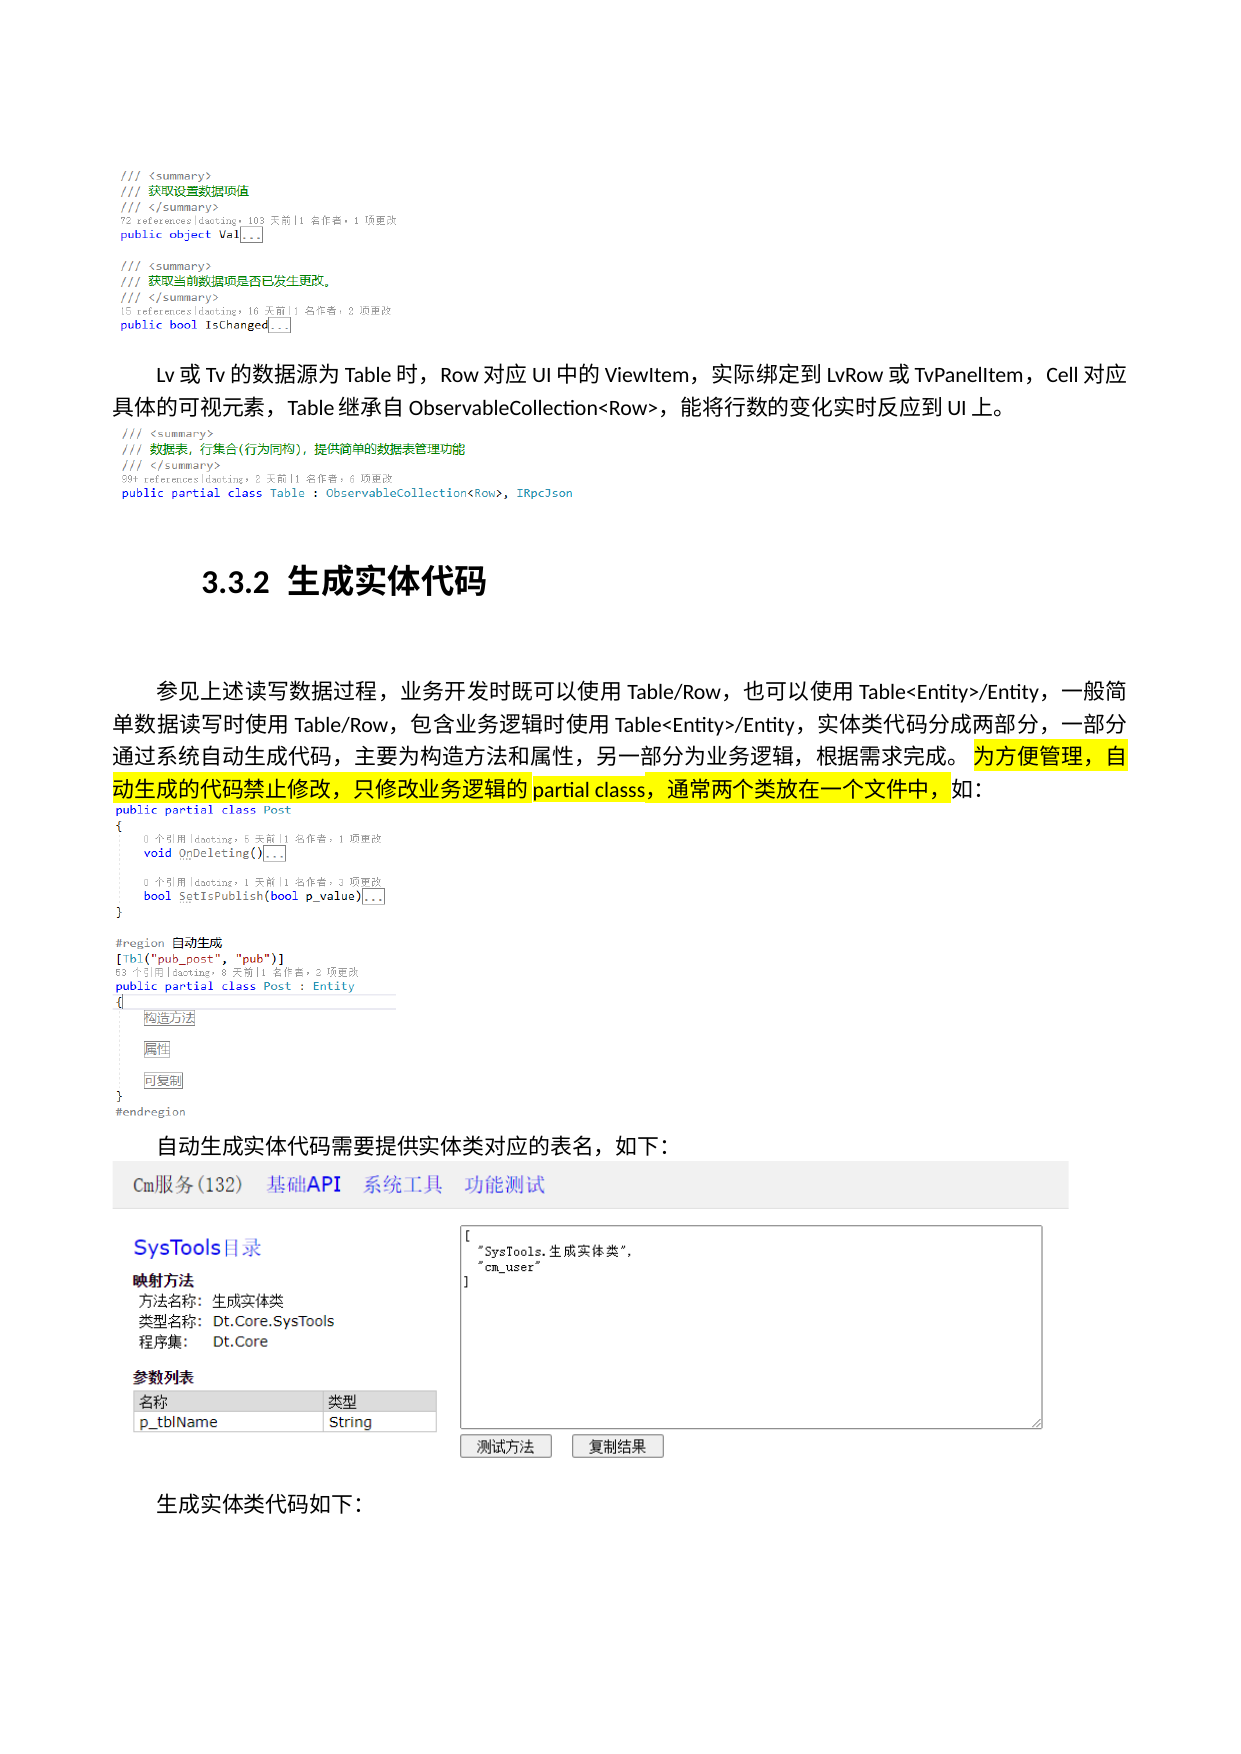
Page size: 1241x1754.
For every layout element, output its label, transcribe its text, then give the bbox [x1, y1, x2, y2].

picture [112, 162, 398, 347]
text Lv或Tv的数据源为Table时，Row对应UI中的ViewItem，实际绑定到LvRow或TvPanelItem，Cell对应具体的可视元素，Table继承自ObservableCollection<Row>，能将行数的变化实时反应到UI上。 [112, 357, 1128, 422]
picture [112, 803, 396, 1123]
text 自动生成实体代码需要提供实体类对应的表名，如下： [112, 1129, 1128, 1161]
text 参见上述读写数据过程，业务开发时既可以使用Table/Row，也可以使用Table<Entity>/Entity，一般简单数据读写时使用Table/Row，包含业务逻辑时使用Table<Entity>/Entity，实体类代码分成两部分，一部分通过系统自动生成代码，主要为构造方法和属性，另一部分为业务逻辑，根据需求完成。为方便管理，自动生成的代码禁止修改，只修改业务逻辑的partial classs，通常两个类放在一个文件中，如： [112, 674, 1128, 804]
text 生成实体类代码如下： [112, 1486, 1128, 1519]
picture [112, 422, 581, 502]
subtitle 生成实体代码 [201, 547, 1128, 612]
picture [112, 1161, 1069, 1470]
